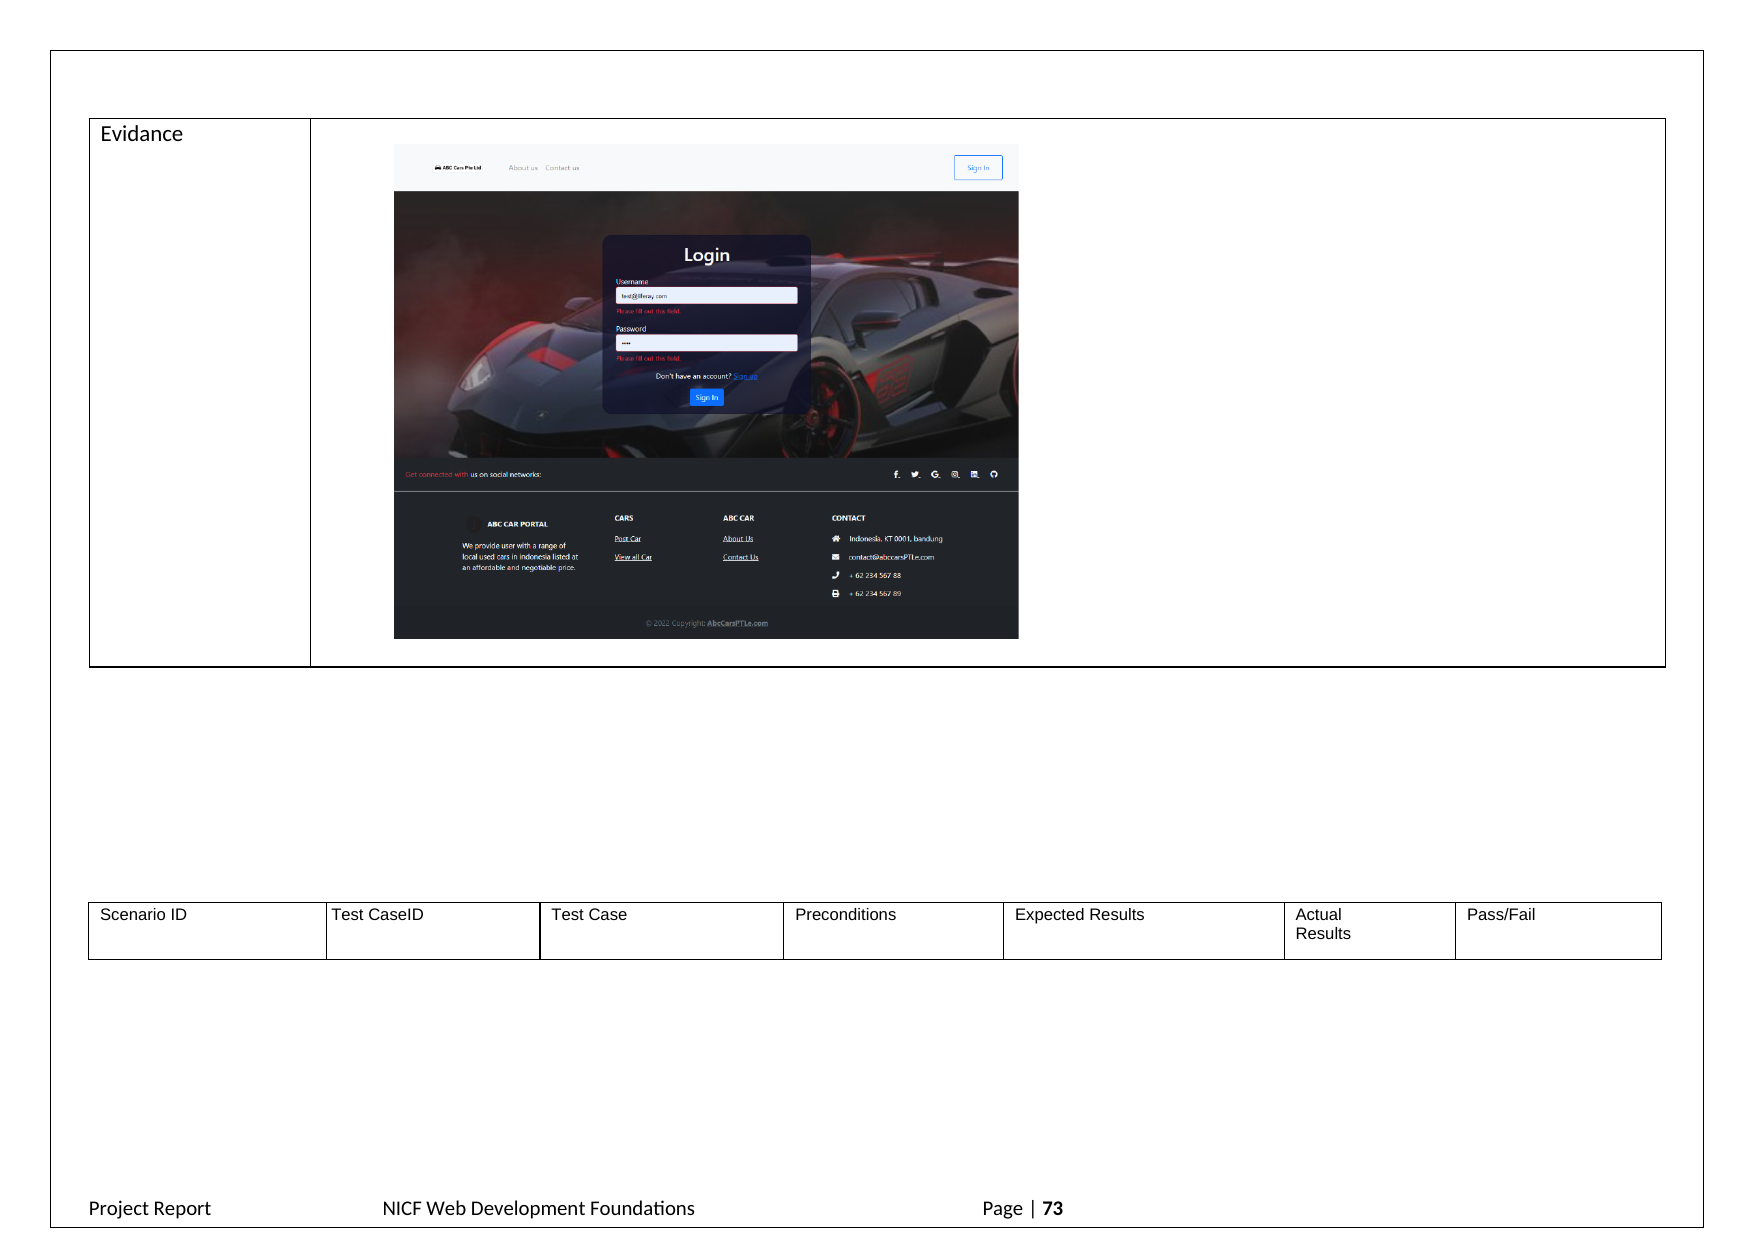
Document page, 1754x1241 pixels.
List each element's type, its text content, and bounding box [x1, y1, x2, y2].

table_header Pass/Fail [1456, 903, 1661, 958]
table_header Test CaseID [327, 903, 539, 958]
table_header [311, 119, 1665, 666]
table_header Test Case [541, 903, 783, 958]
table_header Actual Results [1285, 903, 1455, 958]
table_header Preconditions [784, 903, 1003, 958]
table_header Scenario ID [89, 903, 326, 958]
picture [394, 144, 1019, 639]
table_header Expected Results [1004, 903, 1284, 958]
table_header Evidance [90, 119, 310, 666]
